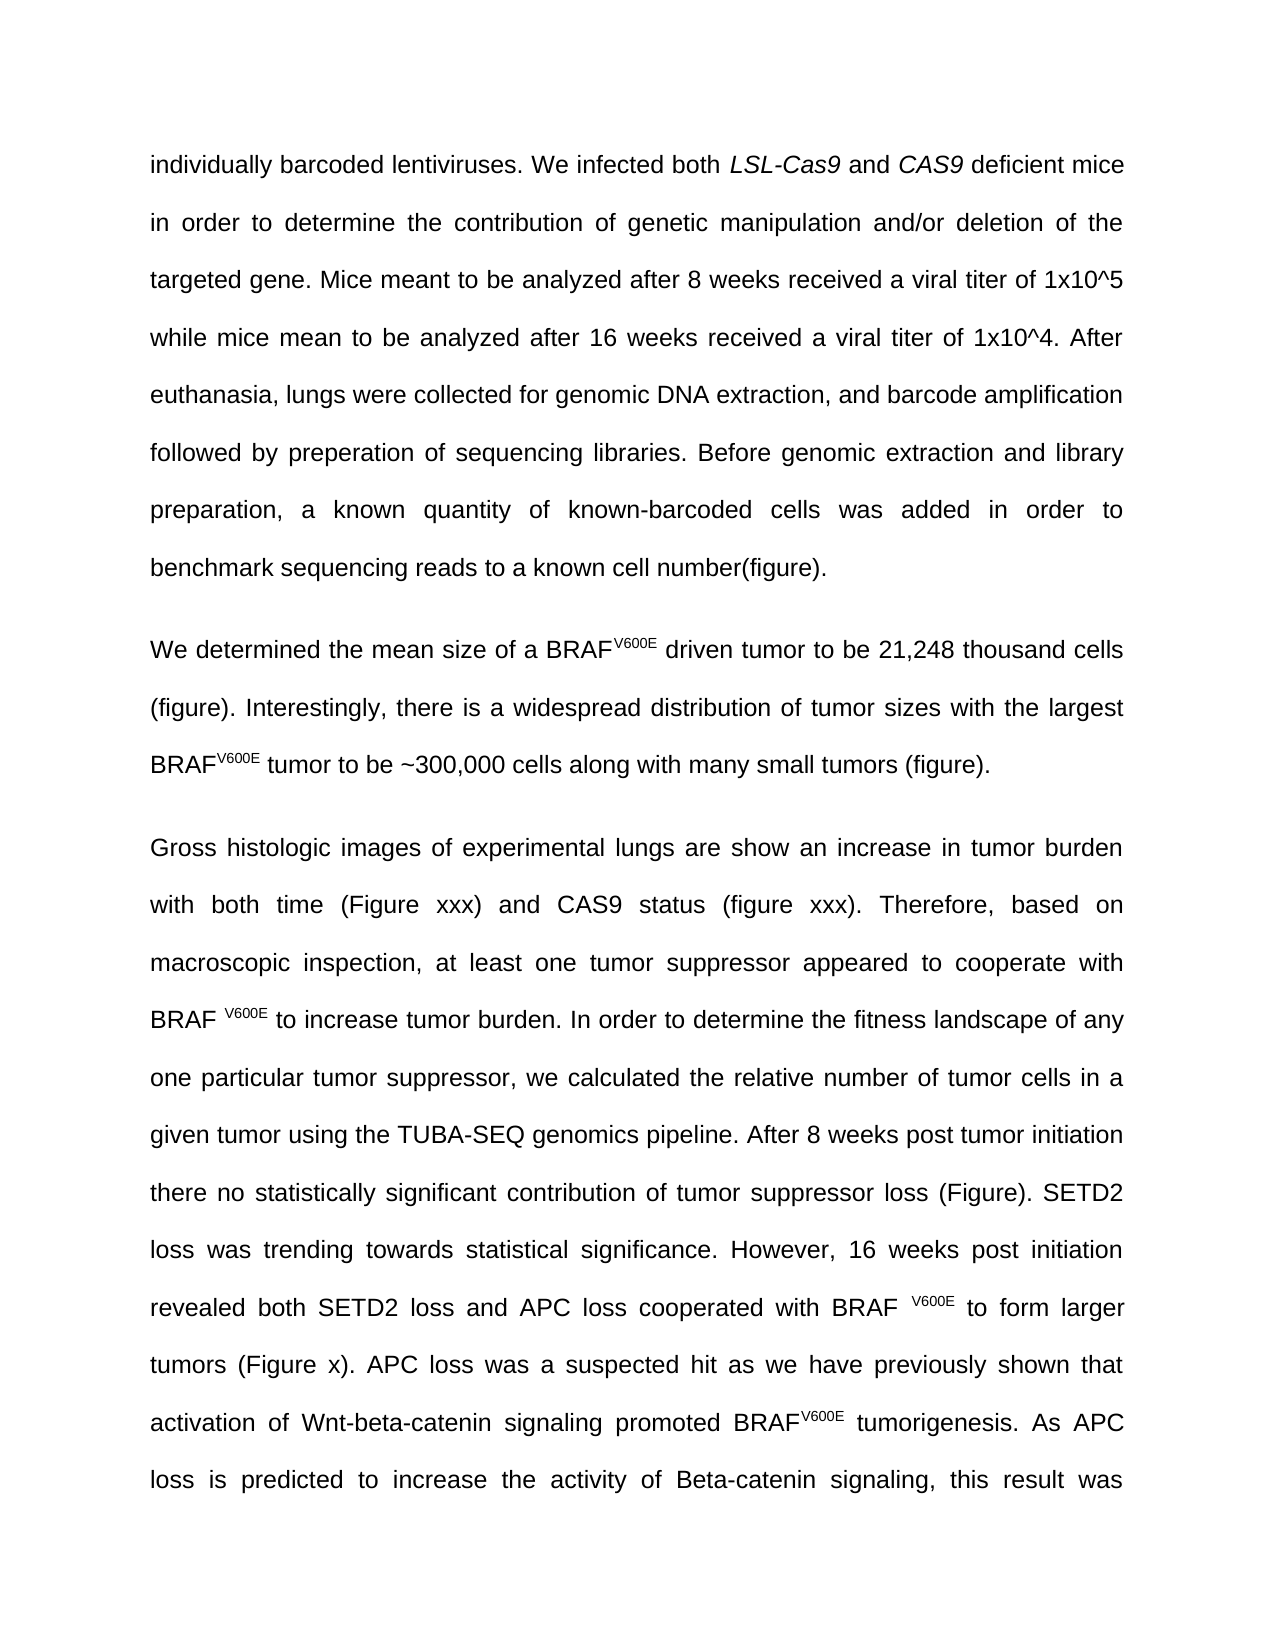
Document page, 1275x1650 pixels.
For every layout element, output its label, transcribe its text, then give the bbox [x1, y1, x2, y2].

text We determined the mean size of a BRAFV600E driven tumor to be 21,248 thousand cells (figure). Interestingly, there is a widespread distribution of tumor sizes with the largest BRAFV600E tumor to be ~300,000 cells along with many small tumors (figure). [150, 635, 1125, 779]
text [150, 150, 1125, 581]
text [150, 832, 1125, 1494]
